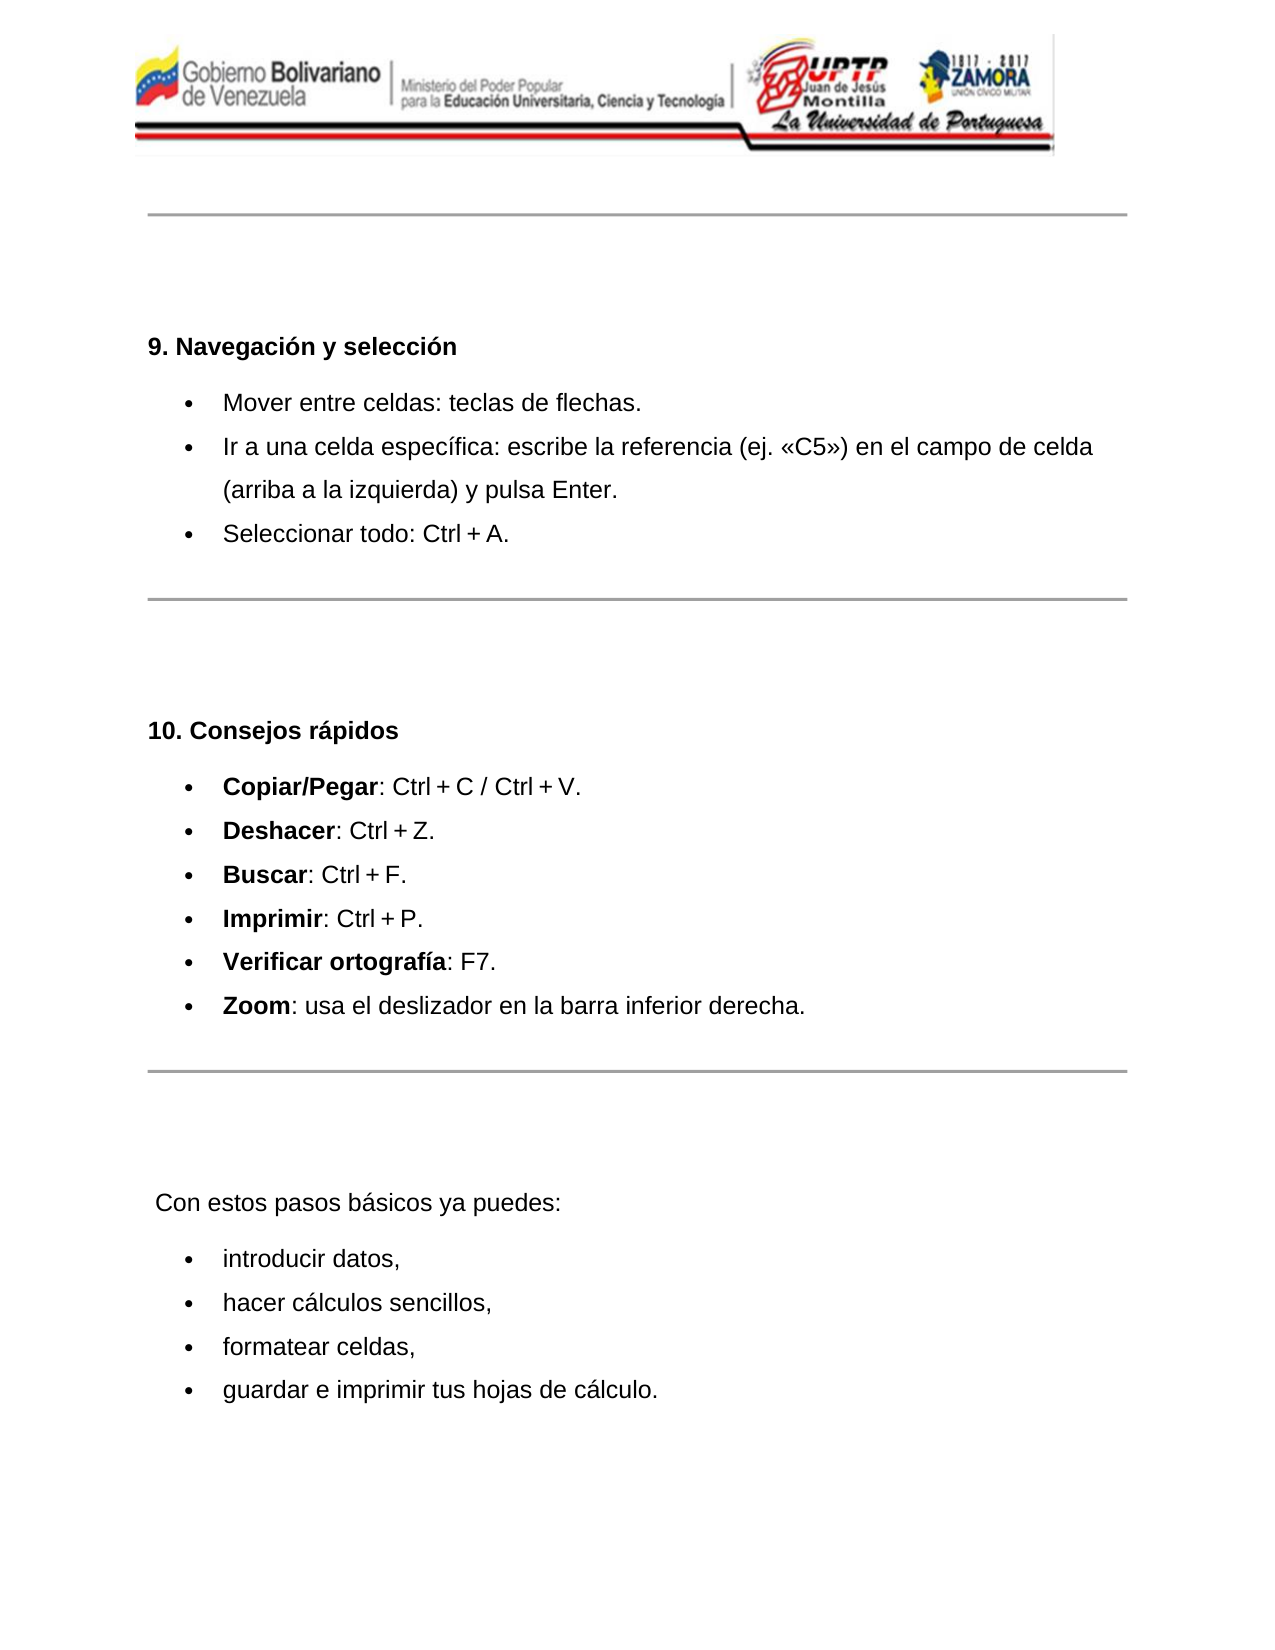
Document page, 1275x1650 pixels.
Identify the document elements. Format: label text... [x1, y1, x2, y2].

list Ir a una celda específica: escribe la referencia (ej. «C5») en el campo de celda (arriba a la izquierda) y pulsa Enter. [185, 417, 1127, 504]
list hacer cálculos sencillos, [185, 1273, 1127, 1317]
list formatear celdas, [185, 1317, 1127, 1361]
list Zoom: usa el deslizador en la barra inferior derecha. [185, 976, 1127, 1020]
list Seleccionar todo: Ctrl + A. [185, 504, 1127, 548]
list guardar e imprimir tus hojas de cálculo. [185, 1361, 1127, 1404]
list introducir datos, [185, 1229, 1127, 1273]
list Copiar/Pegar: Ctrl + C / Ctrl + V. [185, 757, 1127, 801]
list Buscar: Ctrl + F. [185, 845, 1127, 888]
picture [135, 34, 1056, 158]
list Verificar ortografía: F7. [185, 932, 1127, 976]
text 9. Navegación y selección [148, 317, 1127, 360]
text Con estos pasos básicos ya puedes: [148, 1173, 1127, 1217]
list Imprimir: Ctrl + P. [185, 888, 1127, 932]
text 10. Consejos rápidos [148, 701, 1127, 745]
list Deshacer: Ctrl + Z. [185, 801, 1127, 845]
list Mover entre celdas: teclas de flechas. [185, 373, 1127, 417]
